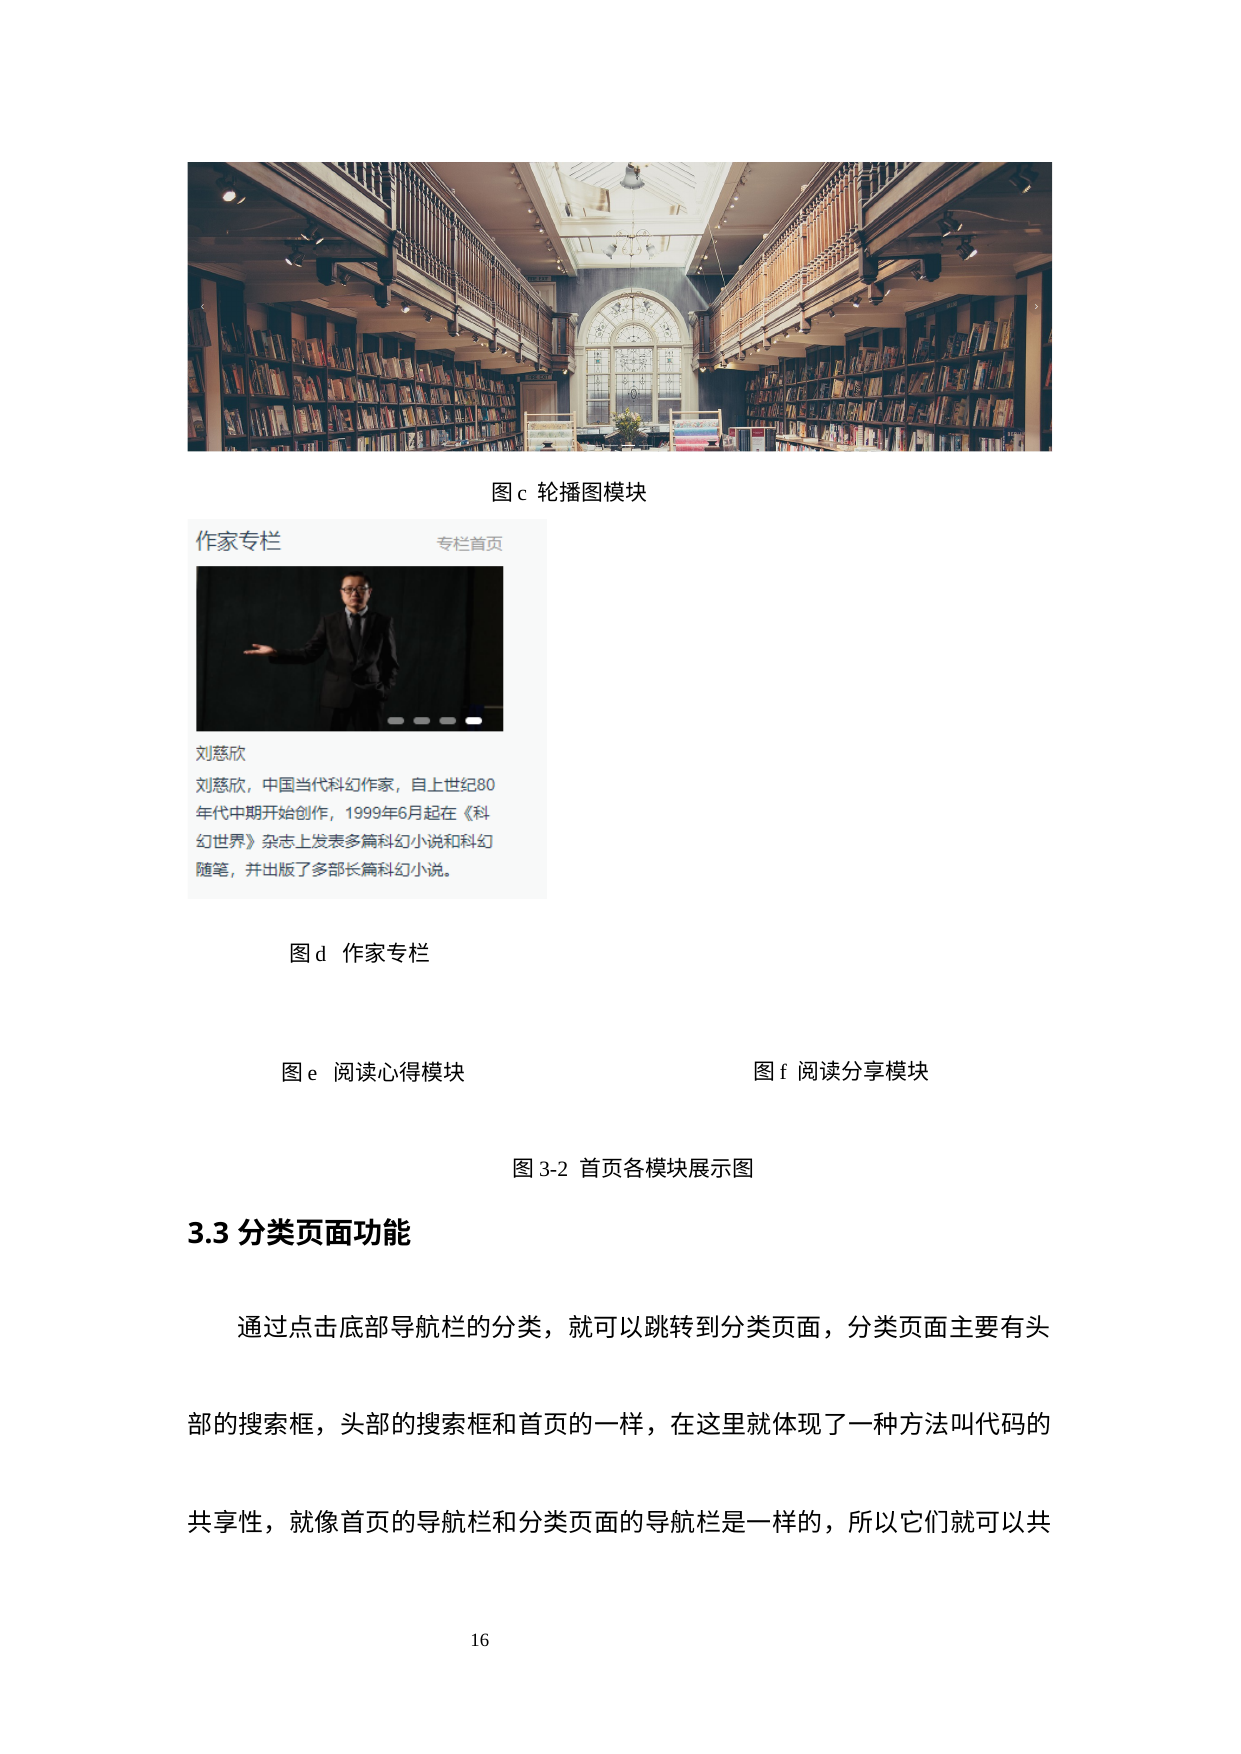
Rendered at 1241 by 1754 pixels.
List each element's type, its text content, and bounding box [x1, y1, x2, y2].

subtitle 3.3 分类页面功能 [187, 1199, 1053, 1264]
picture [187, 162, 1053, 452]
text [187, 1293, 1053, 1553]
picture [187, 519, 547, 899]
